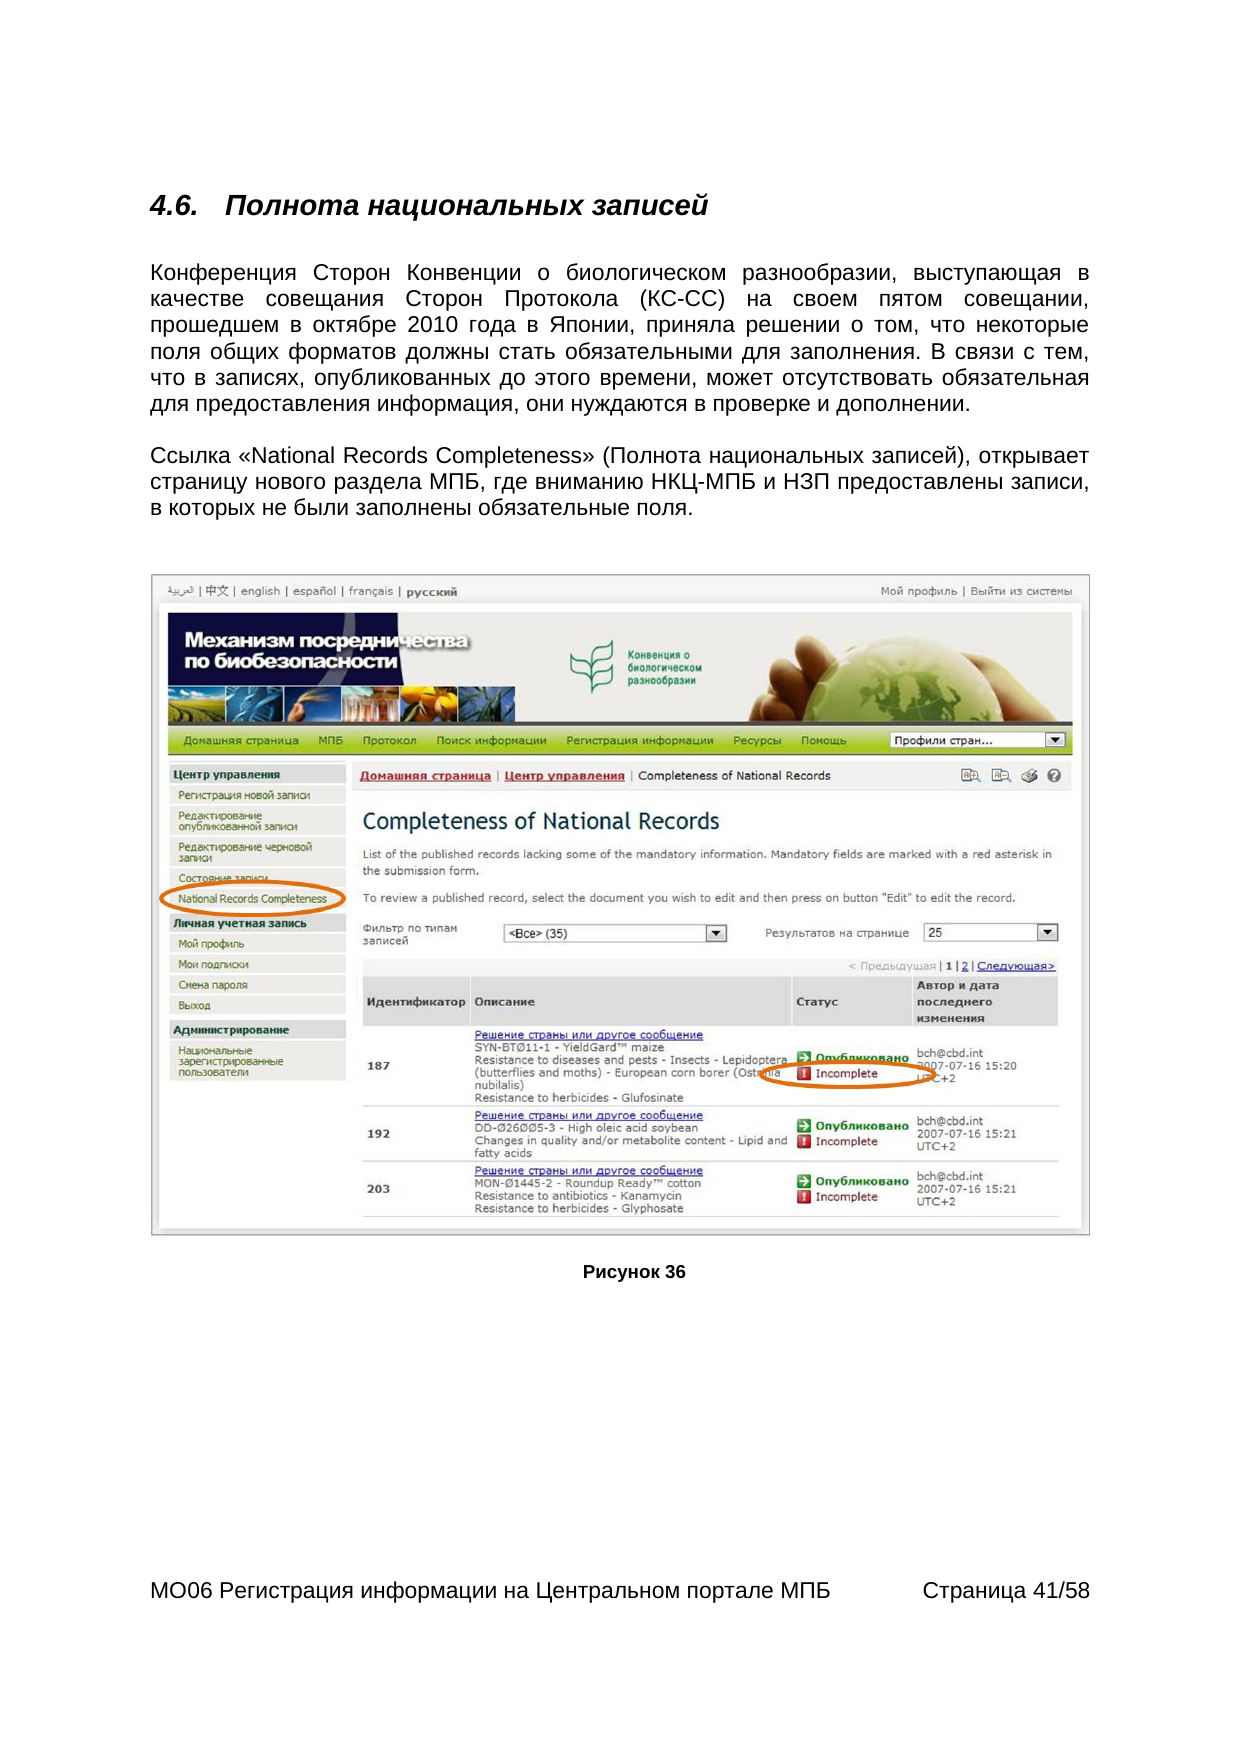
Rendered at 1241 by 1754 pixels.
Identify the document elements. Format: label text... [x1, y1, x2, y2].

picture [150, 573, 1091, 1236]
text Ссылка «National Records Completeness» (Полнота национальных записей), открывает страницу нового раздела МПБ, где вниманию НКЦ-МПБ и НЗП предоставлены записи, в которых не были заполнены обязательные поля. [150, 442, 1090, 521]
text Рисунок 36 [178, 1261, 1090, 1283]
text Конференция Сторон Конвенции о биологическом разнообразии, выступающая в качестве совещания Сторон Протокола (КС-СС) на своем пятом совещании, прошедшем в октябре 2010 года в Японии, приняла решении о том, что некоторые поля общих форматов должны стать обязательными для заполнения. В связи с тем, что в записях, опубликованных до этого времени, может отсутствовать обязательная для предоставления информация, они нуждаются в проверке и дополнении. [150, 258, 1090, 417]
subtitle Полнота национальных записей [150, 187, 1090, 221]
